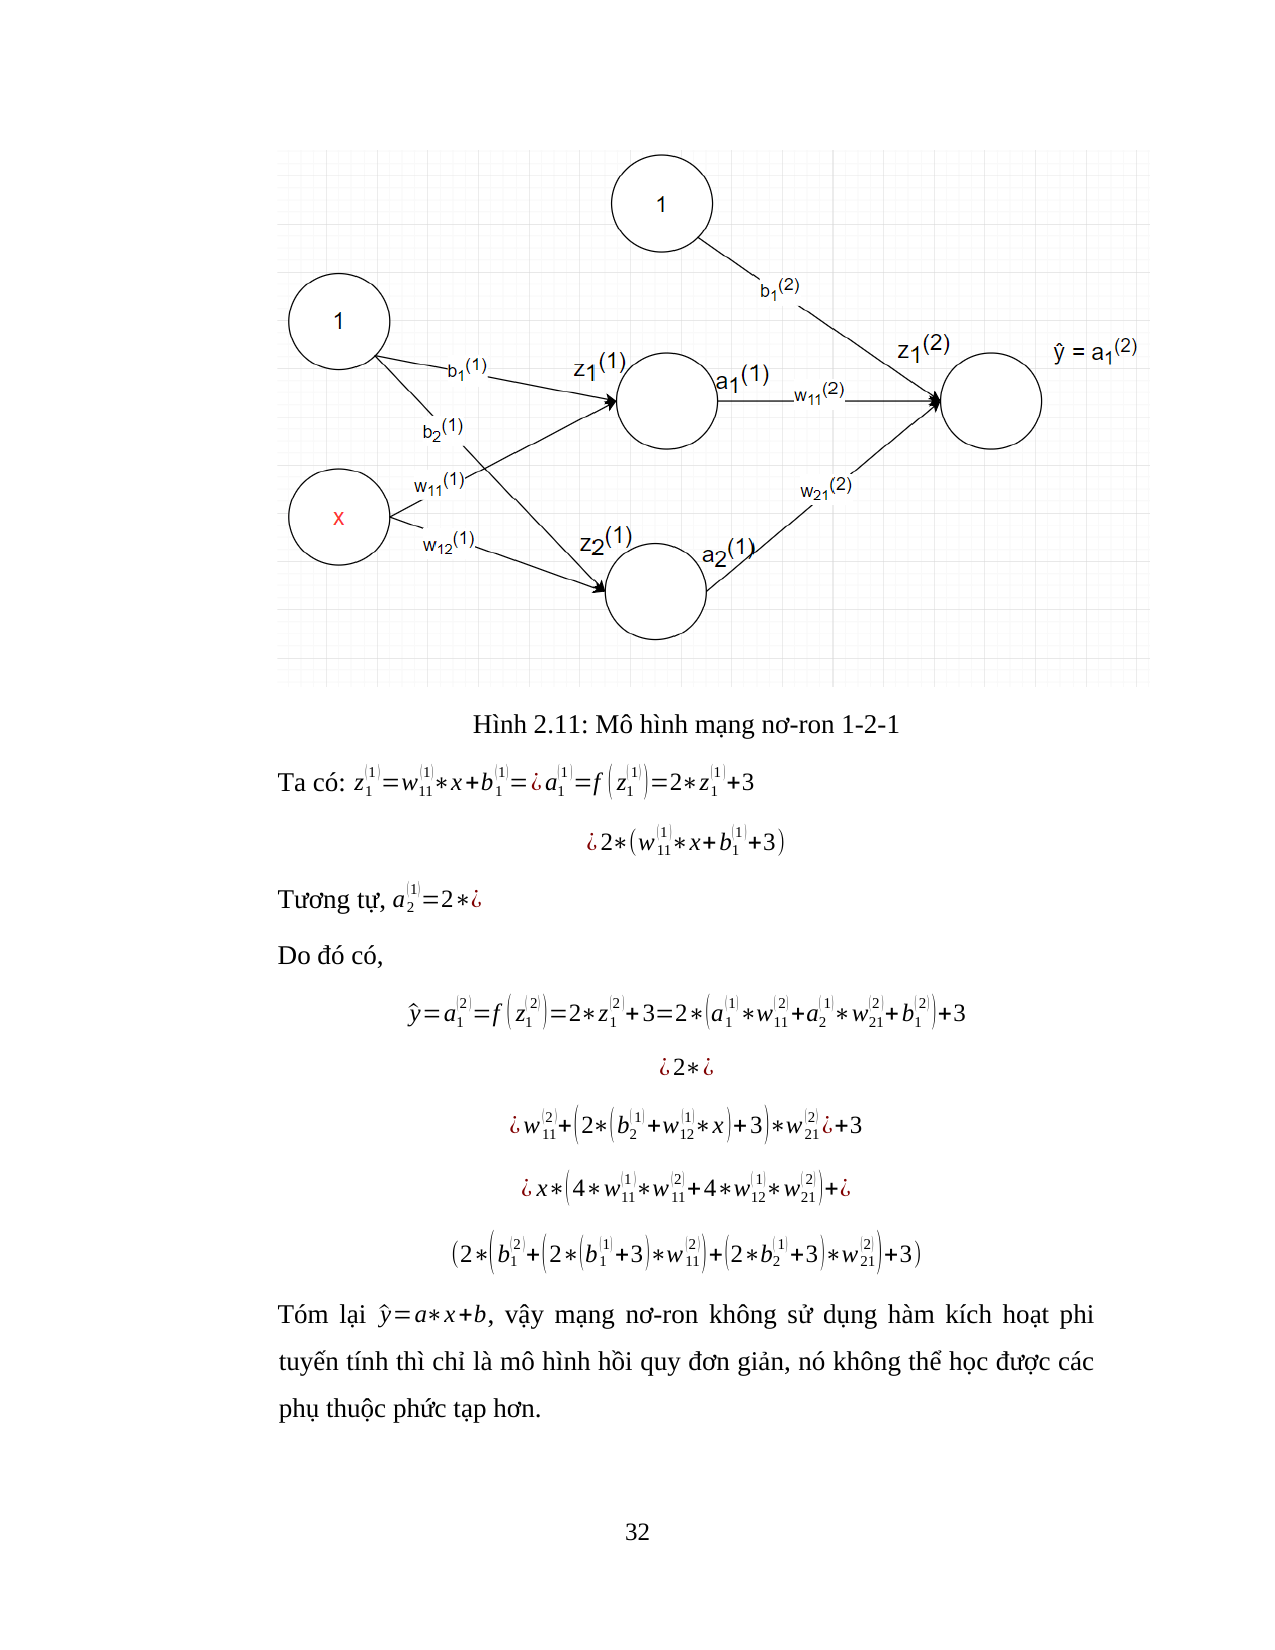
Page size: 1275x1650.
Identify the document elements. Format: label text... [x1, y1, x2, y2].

picture [277, 150, 1150, 687]
text Do đó có, [277, 939, 1095, 970]
text Ta có: [277, 762, 1095, 801]
text Tóm lại , vậy mạng nơ-ron không sử dụng hàm kích hoạt phi tuyến tính thì chỉ là mô hình hồi quy đơn giản, nó không thể học được các phụ thuộc phức tạp hơn. [277, 1298, 1095, 1423]
text Hình 2.11: Mô hình mạng nơ-ron 1-2-1 [277, 708, 1095, 739]
text Tương tự, [277, 881, 1095, 916]
